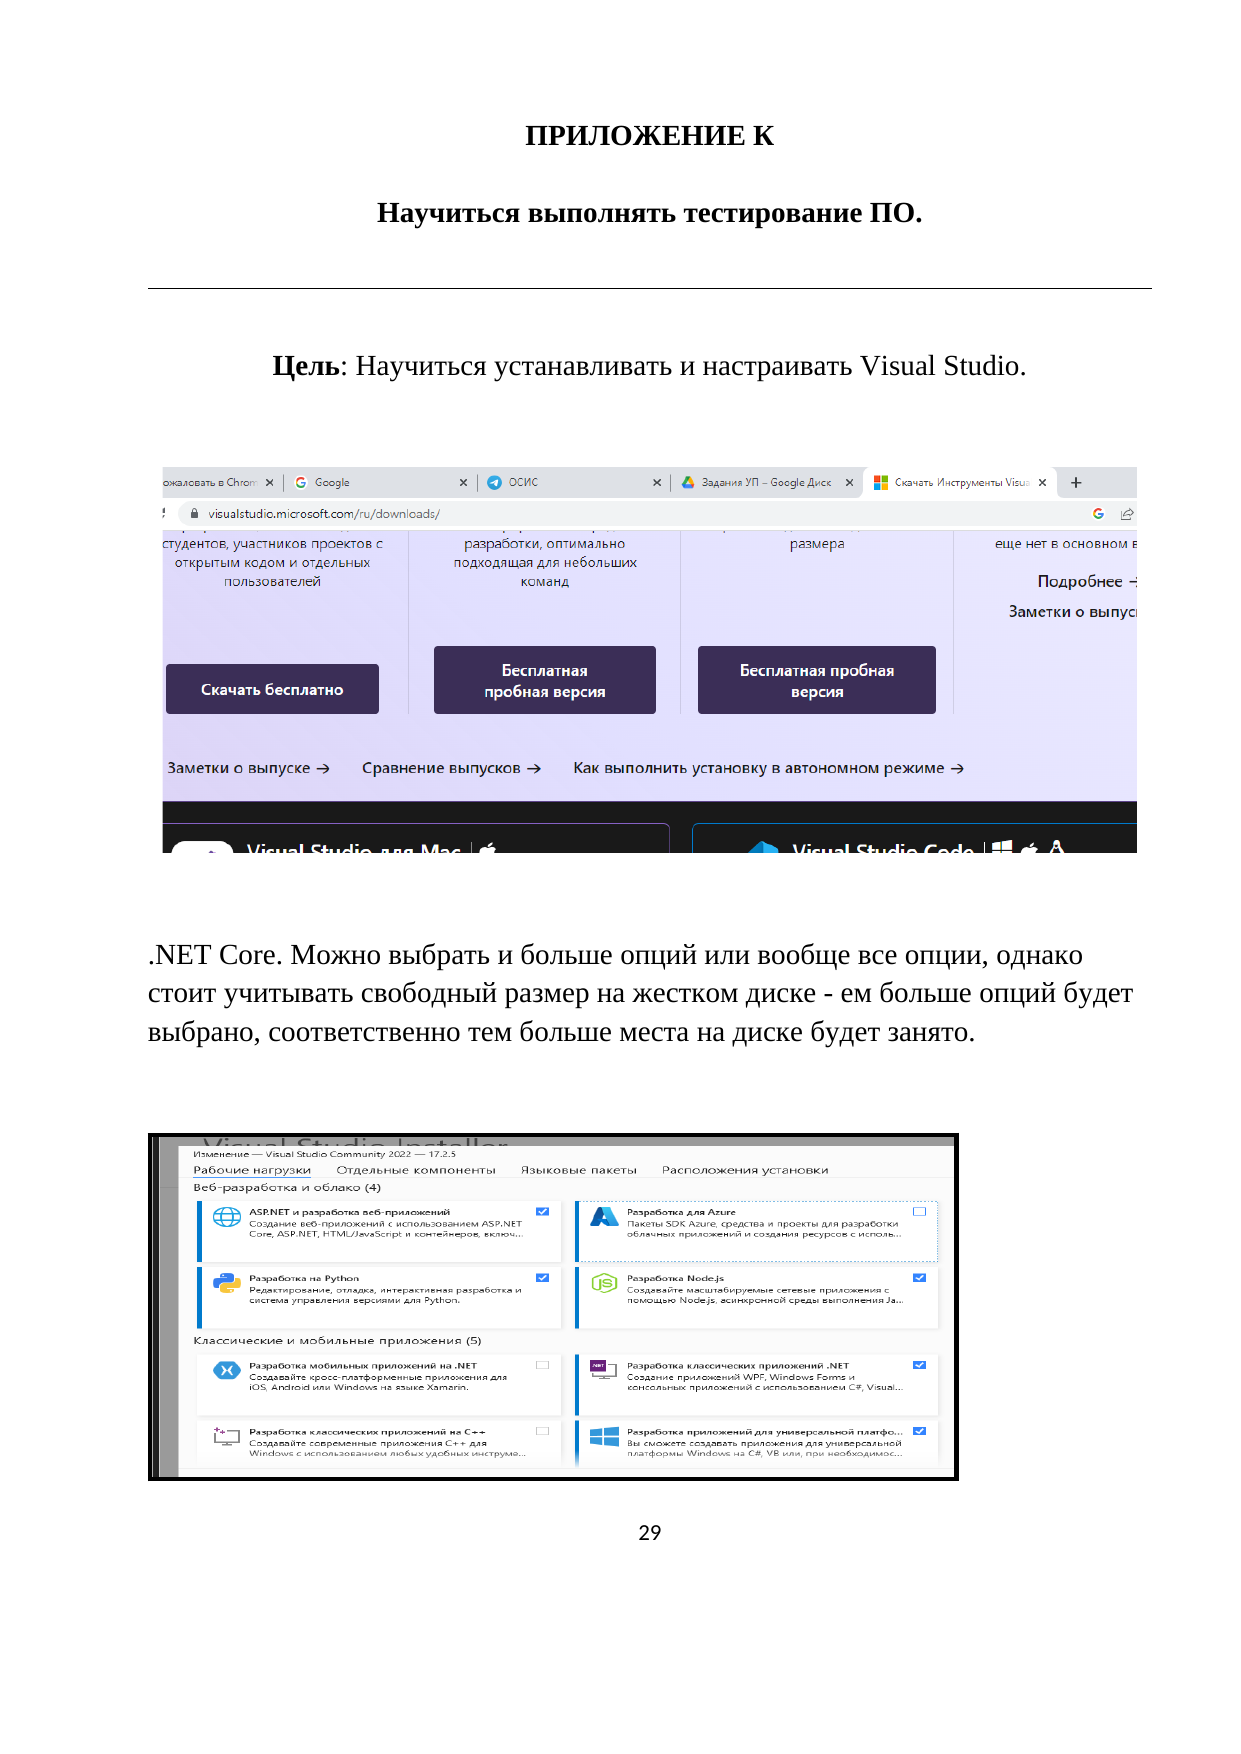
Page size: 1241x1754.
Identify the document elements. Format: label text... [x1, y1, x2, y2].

picture [152, 1137, 954, 1477]
picture [162, 467, 1137, 853]
text Цель: Научиться устанавливать и настраивать Visual Studio. [148, 348, 1152, 382]
text ПРИЛОЖЕНИЕ К [148, 118, 1152, 152]
text .NET Core. Можно выбрать и больше опций или вообще все опции, однако стоит учитывать свободный размер на жестком диске - ем больше опций будет выбрано, соответственно тем больше места на диске будет занято. [148, 937, 1152, 1047]
text Научиться выполнять тестирование ПО. [148, 195, 1152, 229]
